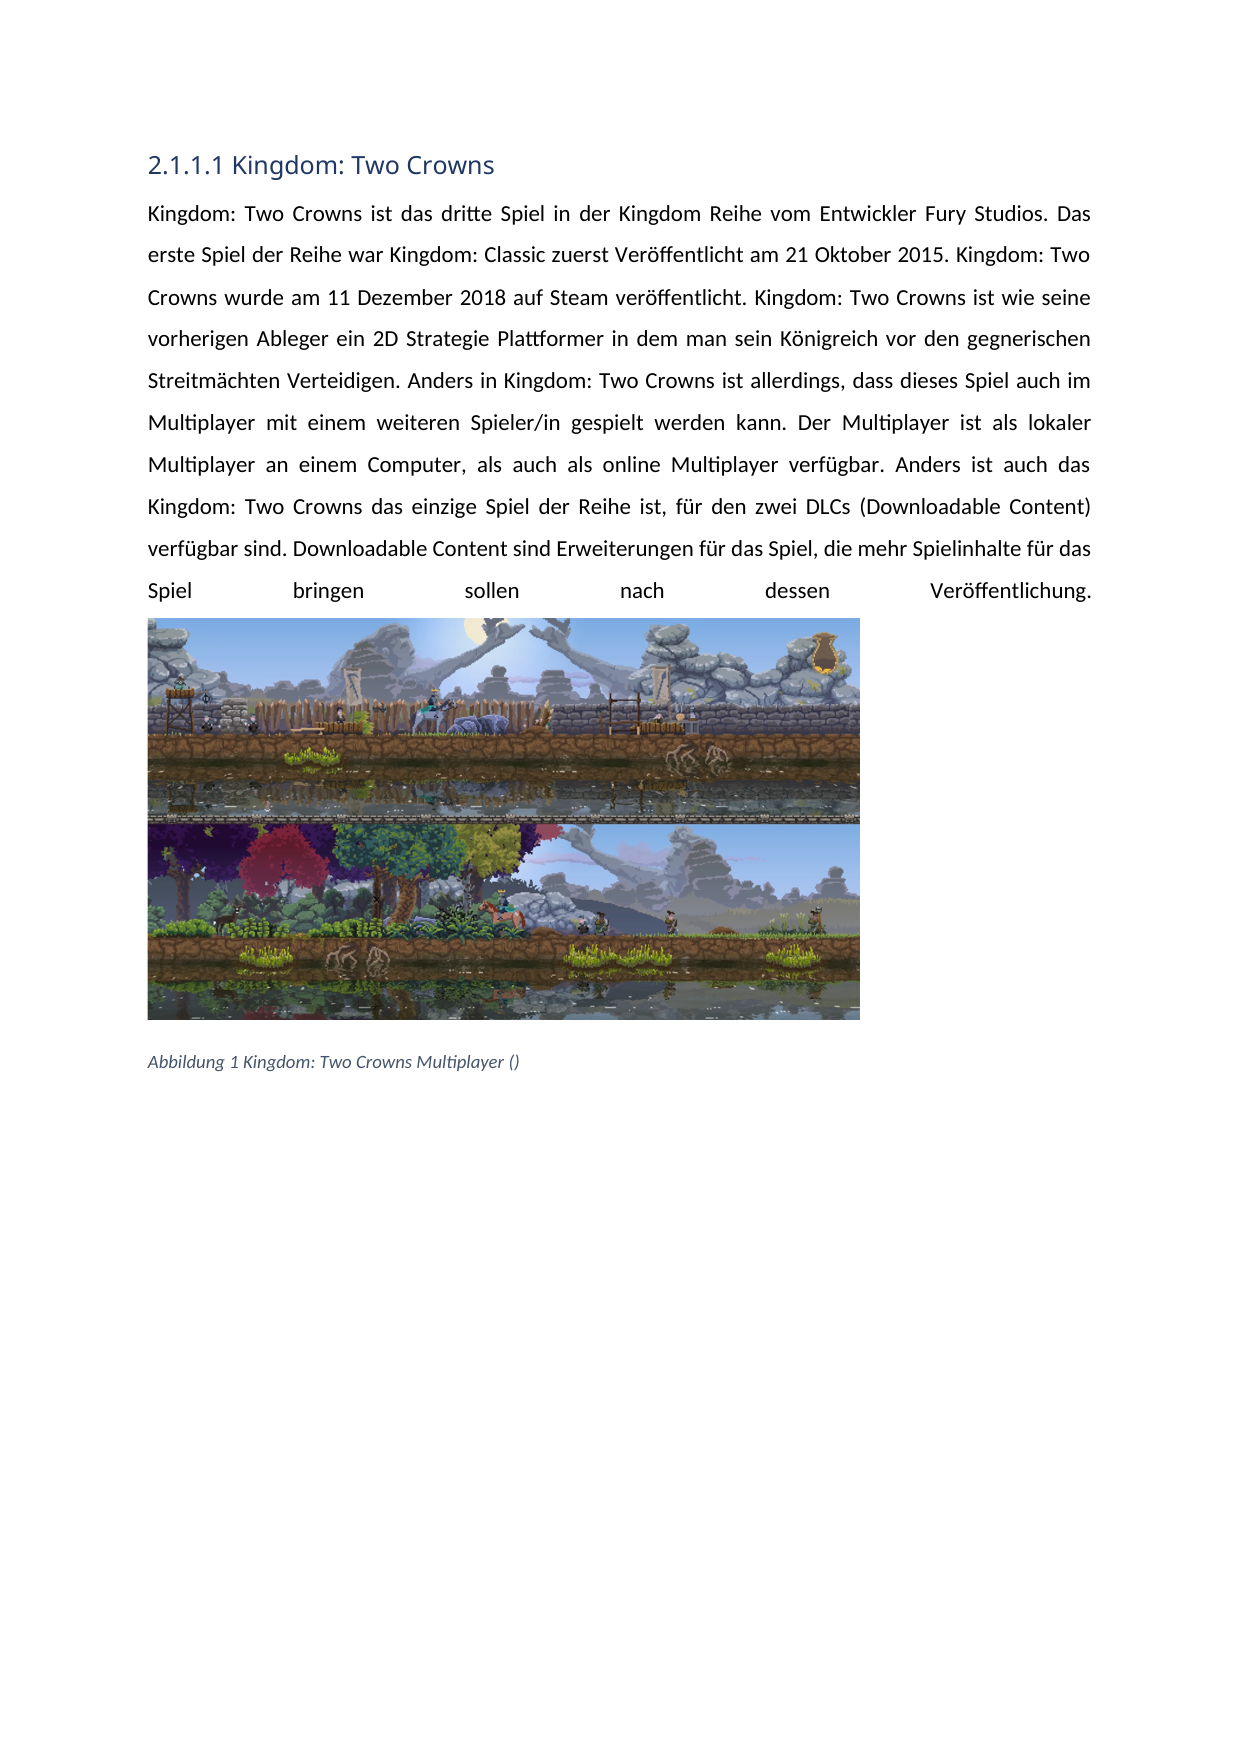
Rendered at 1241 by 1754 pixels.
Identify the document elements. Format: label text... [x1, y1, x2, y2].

text Abbildung Kingdom: Two Crowns Multiplayer () [148, 1050, 1093, 1073]
subtitle 2.1.1.1 Kingdom: Two Crowns [148, 148, 1093, 182]
picture [147, 618, 860, 1020]
